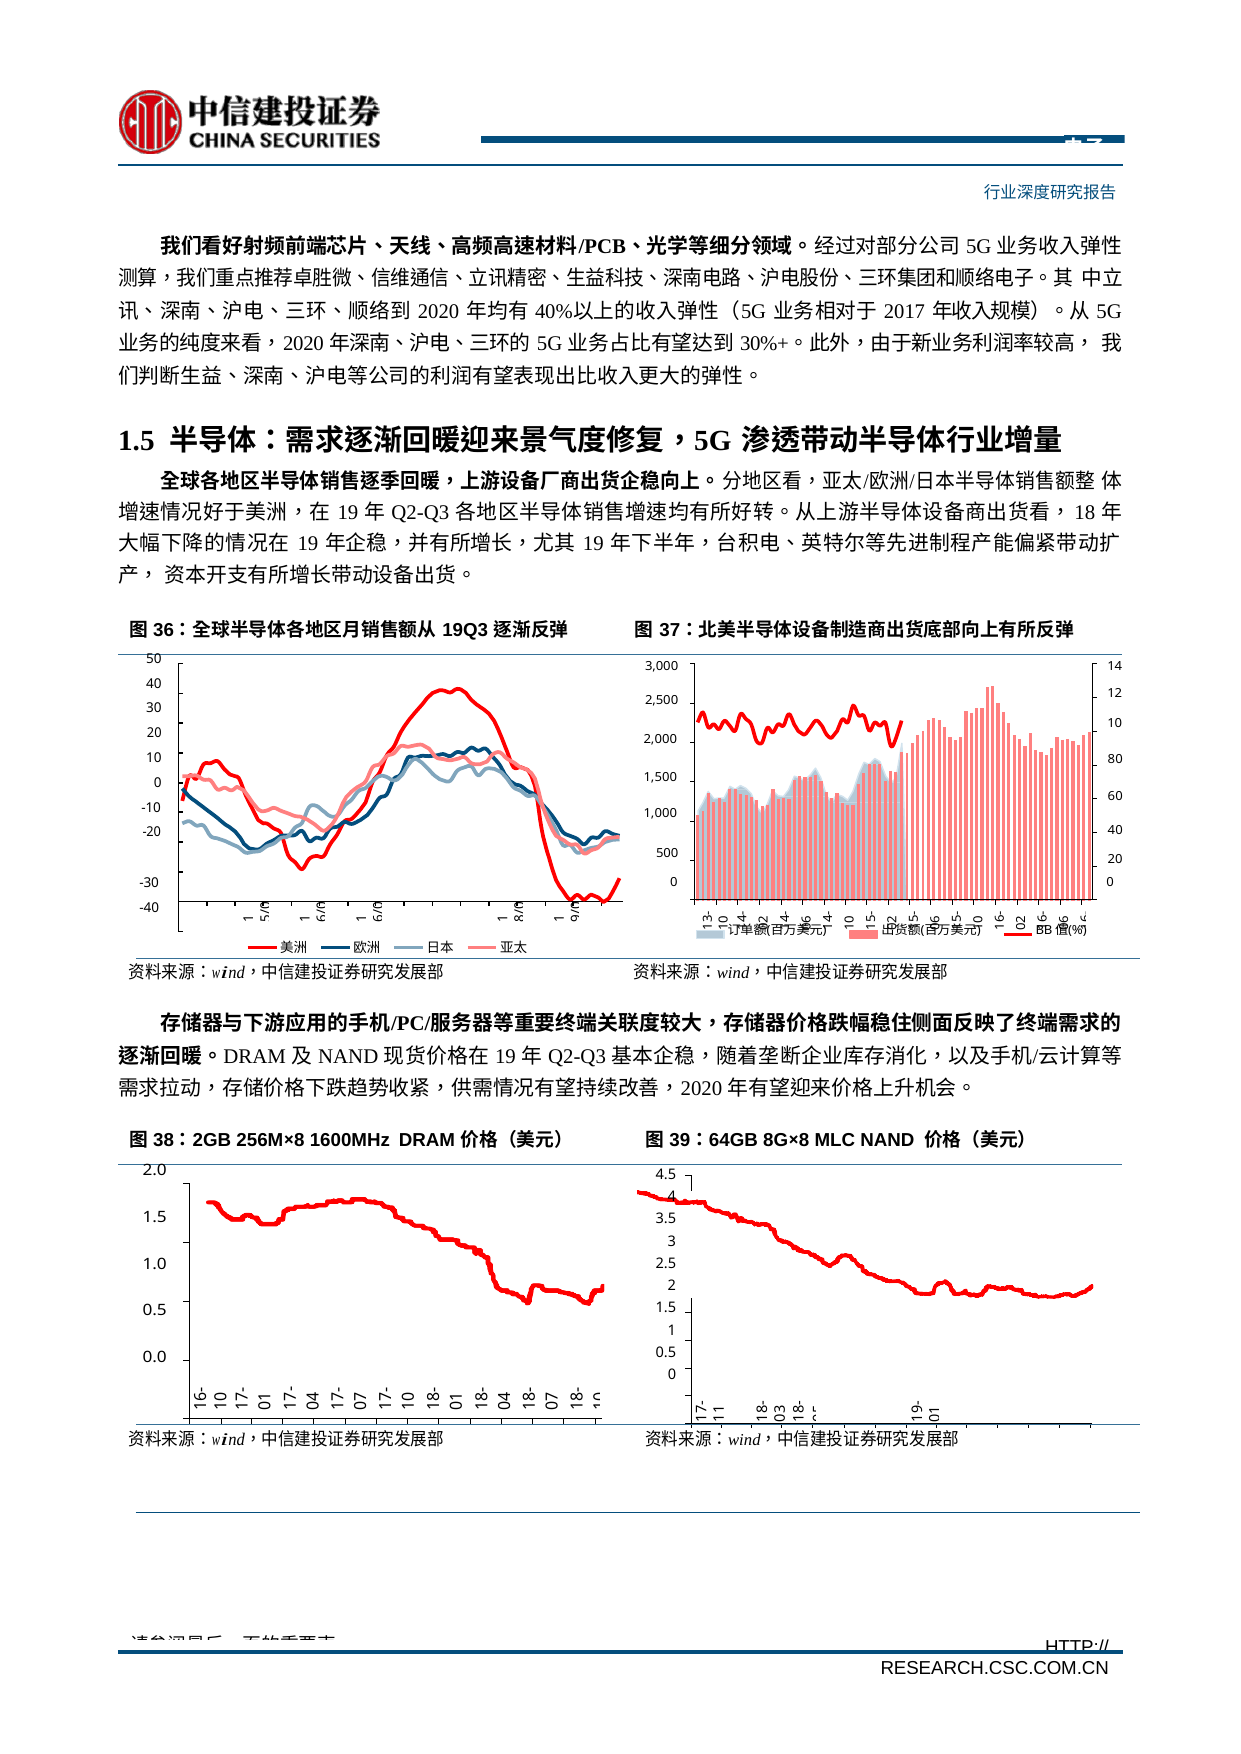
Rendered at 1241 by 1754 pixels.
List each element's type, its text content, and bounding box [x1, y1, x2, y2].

text 2,500 12 [608, 684, 1122, 708]
text 40 [104, 673, 161, 692]
text 图 36：全球半导体各地区月销售额从 19Q3 逐渐反弹 图 37：北美半导体设备制造商出货底部向上有所反弹 [129, 617, 1136, 642]
text 3.5 [653, 1208, 678, 1228]
text 50 [104, 649, 161, 667]
text 1,000 [643, 805, 1136, 821]
text 4 [653, 1186, 690, 1206]
text 0.5 [142, 1299, 169, 1320]
text 0.0 [142, 1346, 169, 1367]
text 2.0 [142, 1159, 169, 1180]
text 4.5 [653, 1164, 678, 1184]
text 1.5 [142, 1206, 169, 1227]
text 1,500 [643, 767, 1136, 784]
text 1.0 [142, 1252, 169, 1274]
text 2.5 [653, 1253, 678, 1273]
text -20 [104, 822, 161, 841]
text 存储器与下游应用的手机/PC/服务器等重要终端关联度较大，存储器价格跌幅稳住侧面反映了终端需求的 逐渐回暖。DRAM 及 NAND 现货价格在 19 年 Q2-Q3 基本企稳，随着垄断企业库存消化，以及手机/云计算等 需求拉动，存储价格下跌趋势收紧，供需情况有望持续改善，2020 年有望迎来价格上升机会。 [118, 1004, 1123, 1102]
text 0 [653, 1364, 690, 1383]
subtitle 1.5 半导体：需求逐渐回暖迎来景气度修复，5G 渗透带动半导体行业增量 [118, 419, 1136, 459]
text 10 [104, 748, 161, 766]
text 美洲 欧洲 日本 亚太 [280, 938, 1136, 956]
text 行业深度研究报告 [104, 181, 1116, 203]
text 资料来源：wind，中信建投证券研究发展部 资料来源：wind，中信建投证券研究发展部 [129, 959, 1136, 984]
text 40 [608, 821, 1122, 838]
text 图 38：2GB 256M×8 1600MHz DRAM 价格（美元） 图 39：64GB 8G×8 MLC NAND 价格（美元） [129, 1126, 1136, 1152]
text 10 [608, 714, 1122, 731]
text 3 [653, 1231, 690, 1250]
text 全球各地区半导体销售逐季回暖，上游设备厂商出货企稳向上。分地区看，亚太/欧洲/日本半导体销售额整 体增速情况好于美洲，在 19 年 Q2-Q3 各地区半导体销售增速均有所好转。从上游半导体设备商出货看，18 年 大幅下降的情况在 19 年企稳，并有所增长，尤其 19 年下半年，台积电、英特尔等先进制程产能偏紧带动扩产， 资本开支有所增长带动设备出货。 [118, 466, 1122, 588]
text 资料来源：wind，中信建投证券研究发展部 资料来源：wind，中信建投证券研究发展部 [129, 1426, 1136, 1450]
text 20 [104, 723, 161, 742]
picture [635, 1190, 1094, 1299]
text 0 [104, 773, 161, 791]
text -10 [104, 797, 161, 816]
text 1 [653, 1319, 690, 1339]
text 我们看好射频前端芯片、天线、高频高速材料/PCB、光学等细分领域。经过对部分公司 5G 业务收入弹性 测算，我们重点推荐卓胜微、信维通信、立讯精密、生益科技、深南电路、沪电股份、三环集团和顺络电子。其 中立讯、深南、沪电、三环、顺络到 2020 年均有 40%以上的收入弹性（5G 业务相对于 2017 年收入规模）。从 5G 业务的纯度来看，2020 年深南、沪电、三环的 5G 业务占比有望达到 30%+。此外，由于新业务利润率较高， 我们判断生益、深南、沪电等公司的利润有望表现出比收入更大的弹性。 [118, 227, 1122, 390]
text 30 [104, 698, 161, 717]
text 2 [653, 1275, 690, 1295]
picture [206, 1197, 605, 1306]
text 3,000 14 [608, 657, 1122, 674]
text 0.5 [653, 1341, 678, 1361]
text -40 [139, 898, 1136, 917]
text 500 20 [608, 844, 1122, 867]
text 60 [608, 784, 1122, 804]
text -30 0 0 [139, 873, 1136, 892]
text 80 [608, 748, 1122, 767]
picture [118, 88, 381, 156]
text 订单额(百万美元) 出货额(百万美元) BB值(%) [727, 921, 1136, 938]
text 1.5 [653, 1297, 678, 1317]
text 2,000 [643, 731, 1136, 747]
